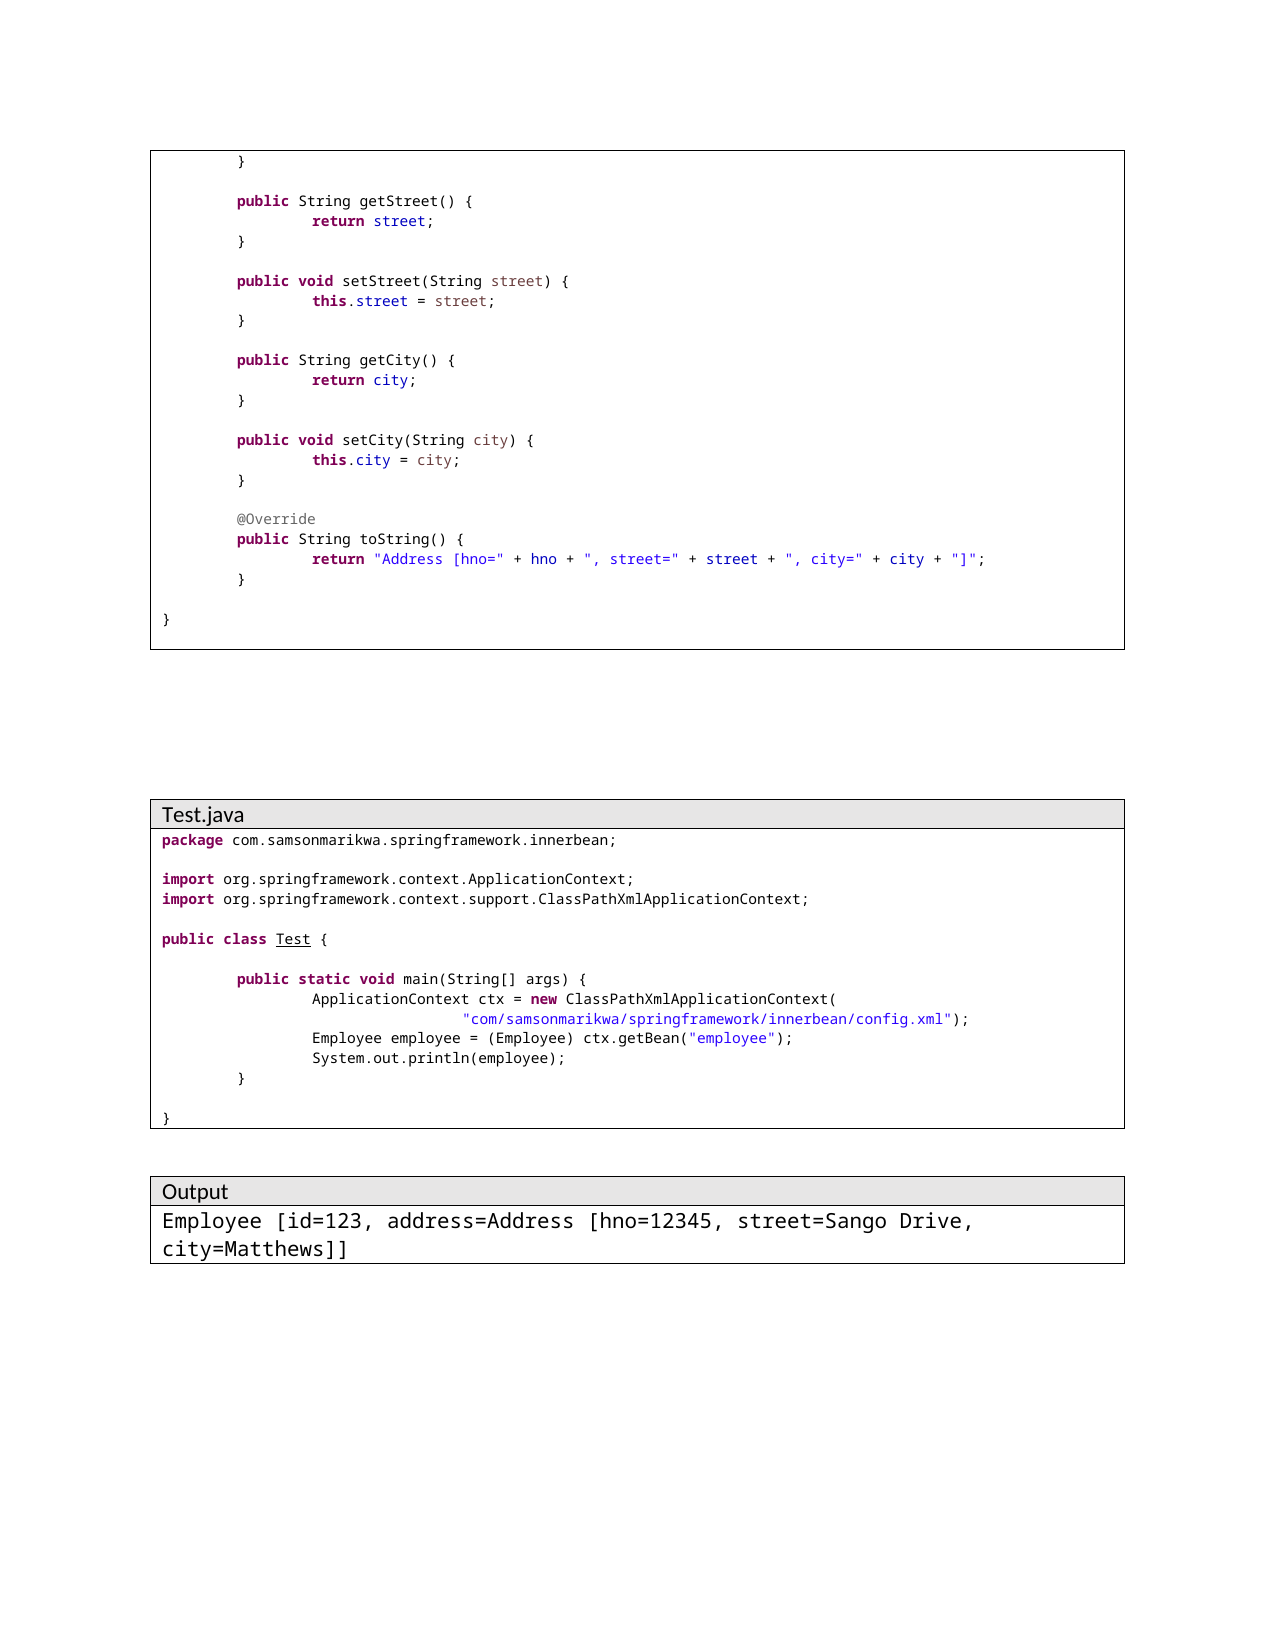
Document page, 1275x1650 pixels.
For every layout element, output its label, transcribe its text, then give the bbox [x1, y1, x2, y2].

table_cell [151, 151, 1124, 648]
table_cell package com.samsonmarikwa.springframework.innerbean; import org.springframework.context.ApplicationContext; import org.springframework.context.support.ClassPathXmlApplicationContext; public class Test { public static void main(String[] args) { ApplicationContext ctx = new ClassPathXmlApplicationContext( "com/samsonmarikwa/springframework/innerbean/config.xml"); Employee employee = (Employee) ctx.getBean("employee"); System.out.println(employee); } } [151, 829, 1124, 1128]
table_header Test.java [151, 800, 1124, 828]
table_cell Employee [id=123, address=Address [hno=12345, street=Sango Drive, city=Matthews]] [151, 1206, 1124, 1263]
table_header Output [151, 1177, 1124, 1205]
